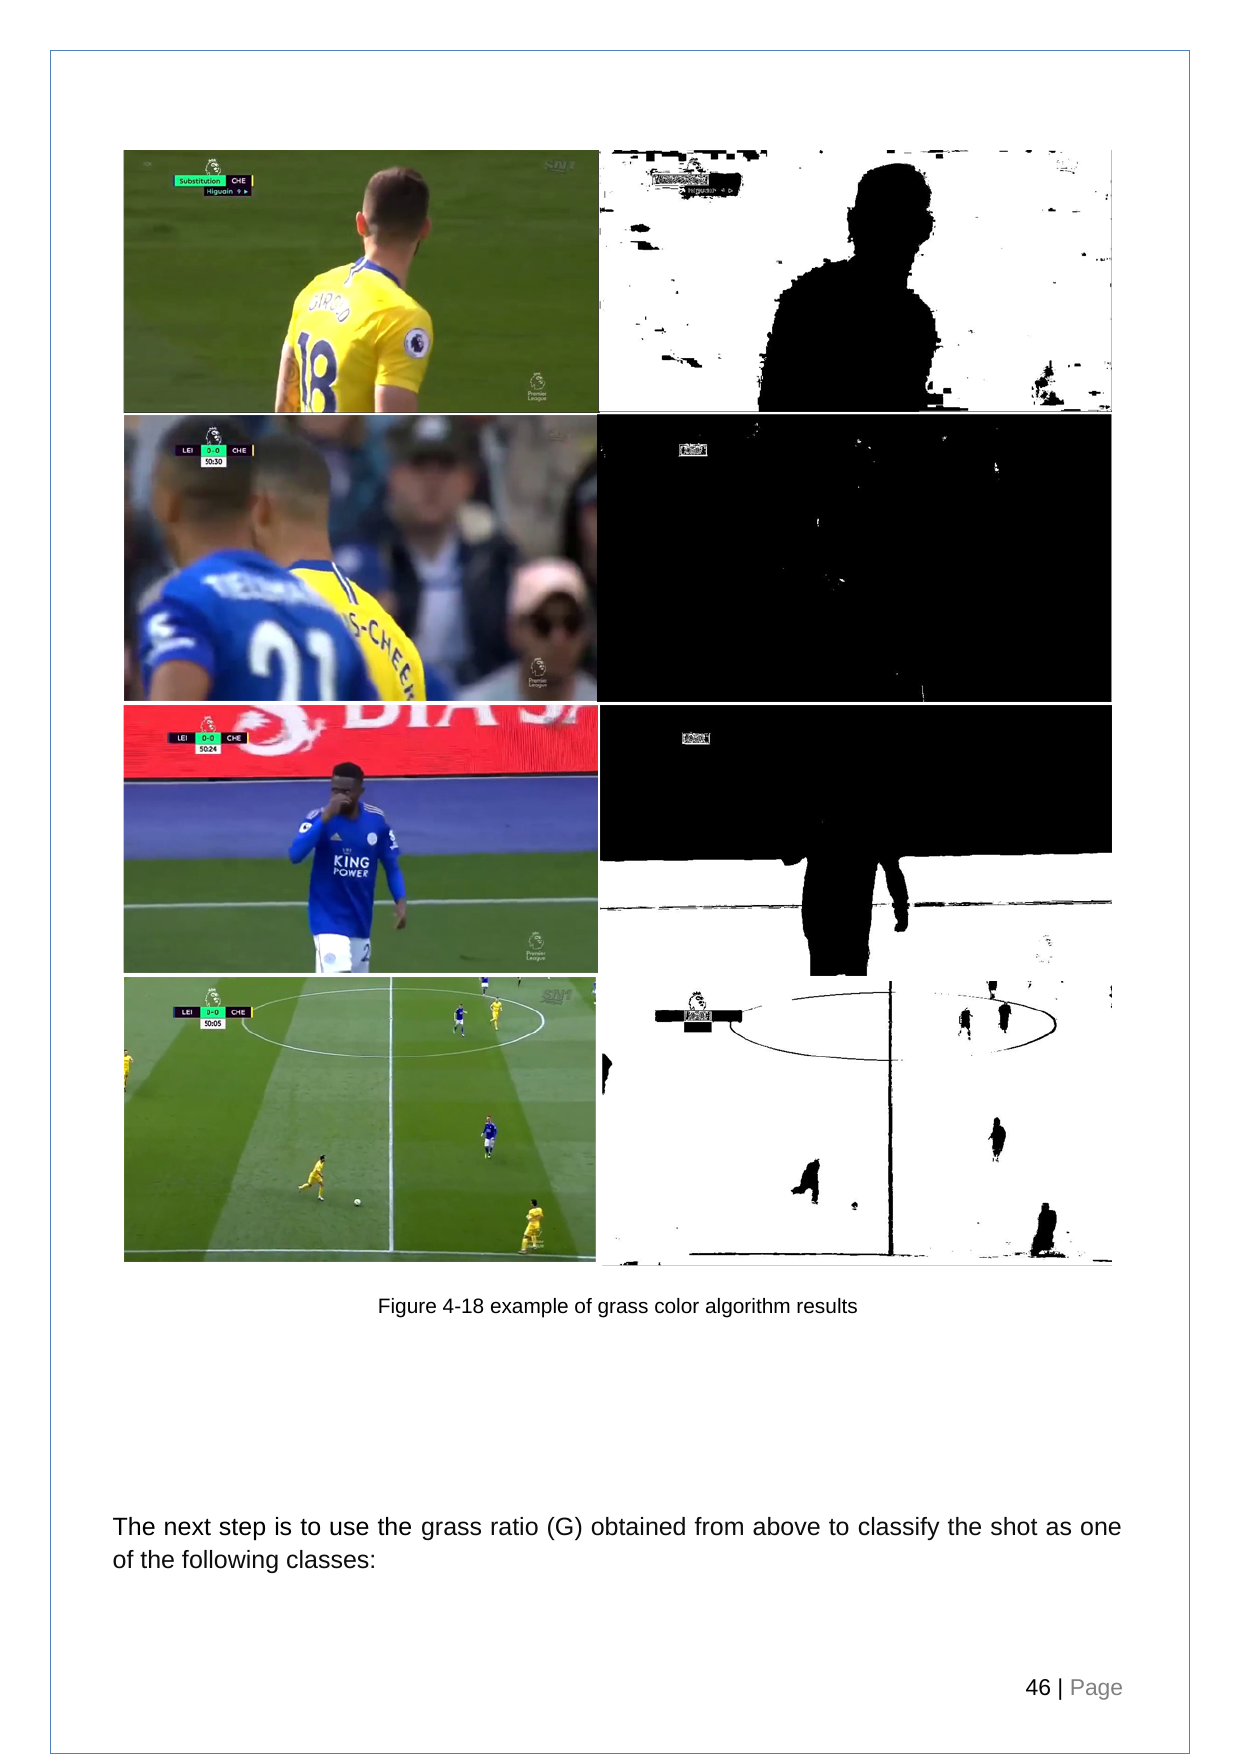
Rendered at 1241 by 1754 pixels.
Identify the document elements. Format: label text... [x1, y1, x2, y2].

text Figure 4-18 example of grass color algorithm results [112, 1294, 1123, 1318]
text The next step is to use the grass ratio (G) obtained from above to classify the shot as one of the following classes: [112, 1512, 1123, 1574]
picture [123, 150, 1112, 1266]
